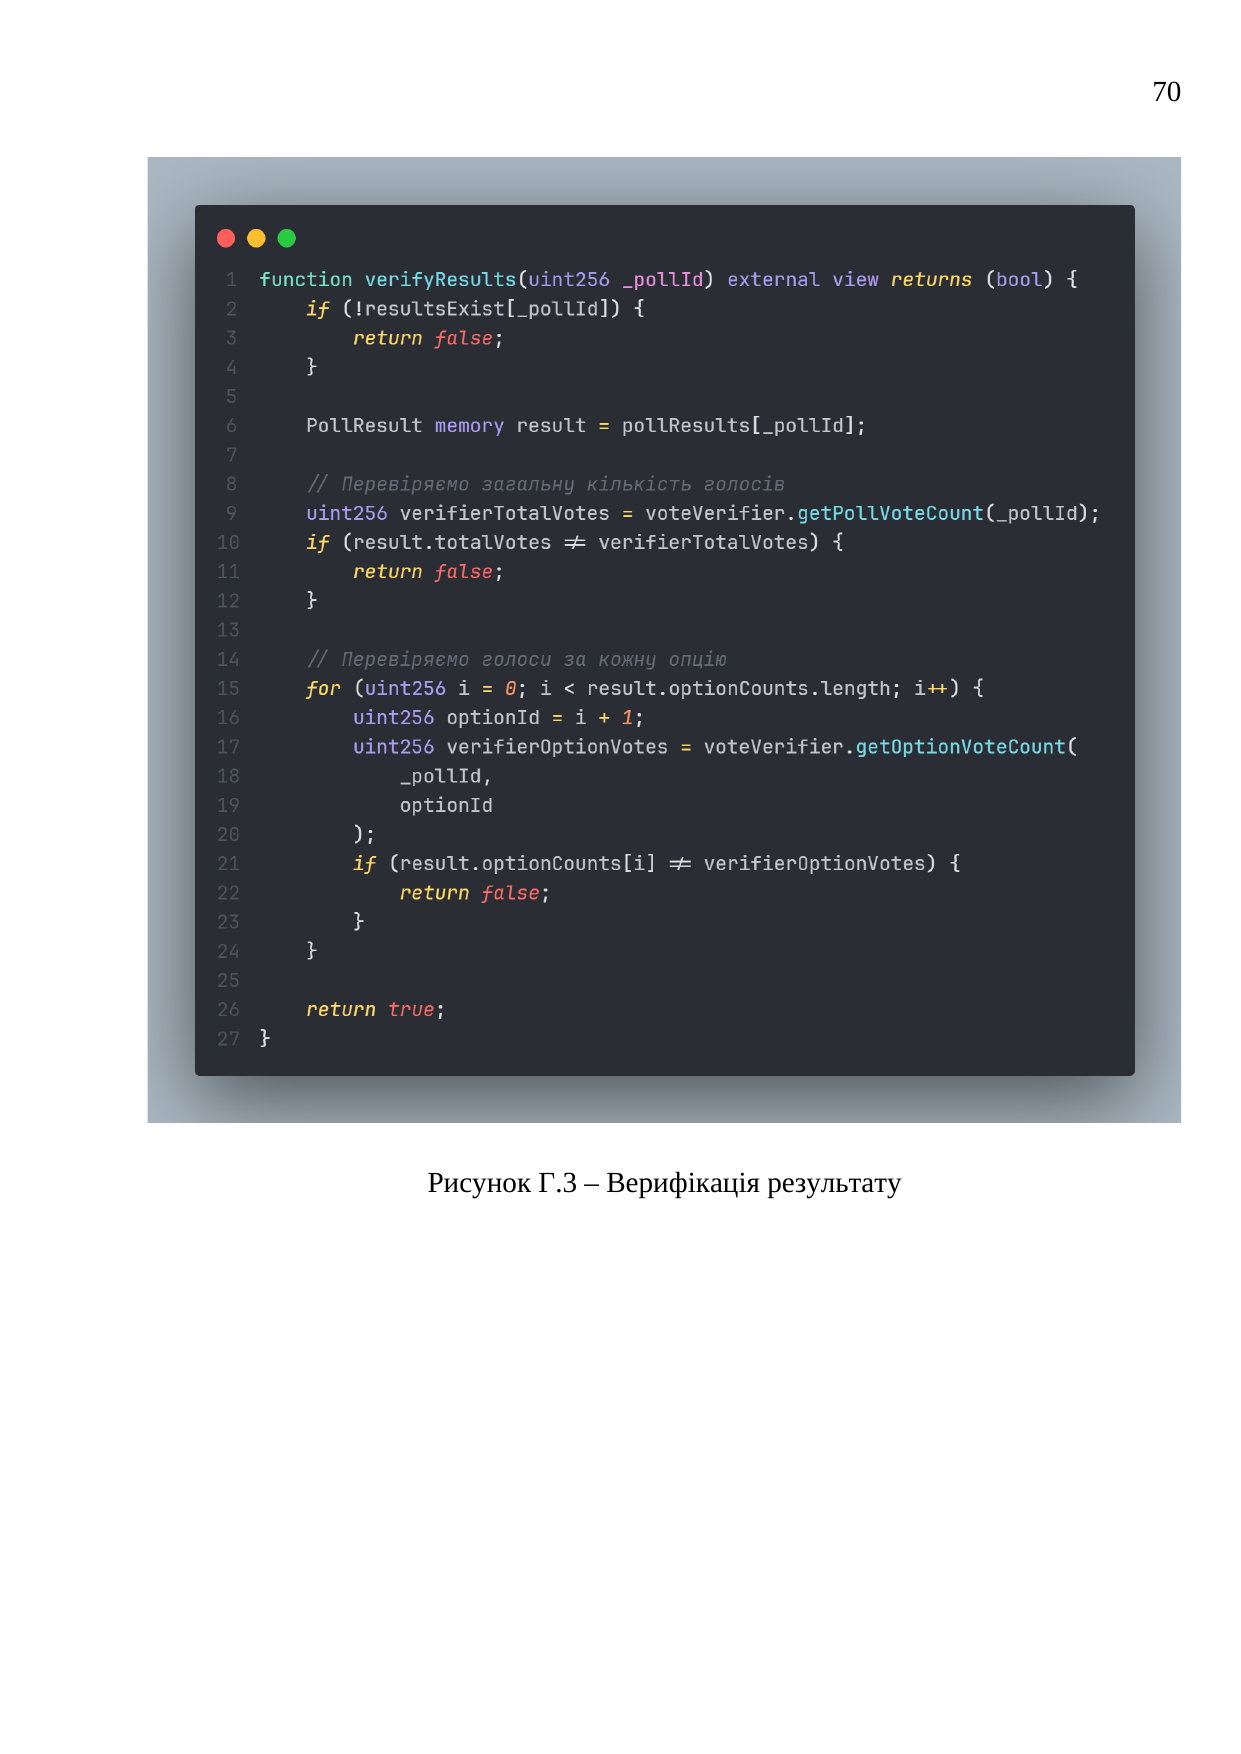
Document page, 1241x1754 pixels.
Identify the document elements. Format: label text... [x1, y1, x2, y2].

text Рисунок Г.3 – Верифікація результату [148, 1165, 1181, 1198]
picture [147, 157, 1182, 1123]
